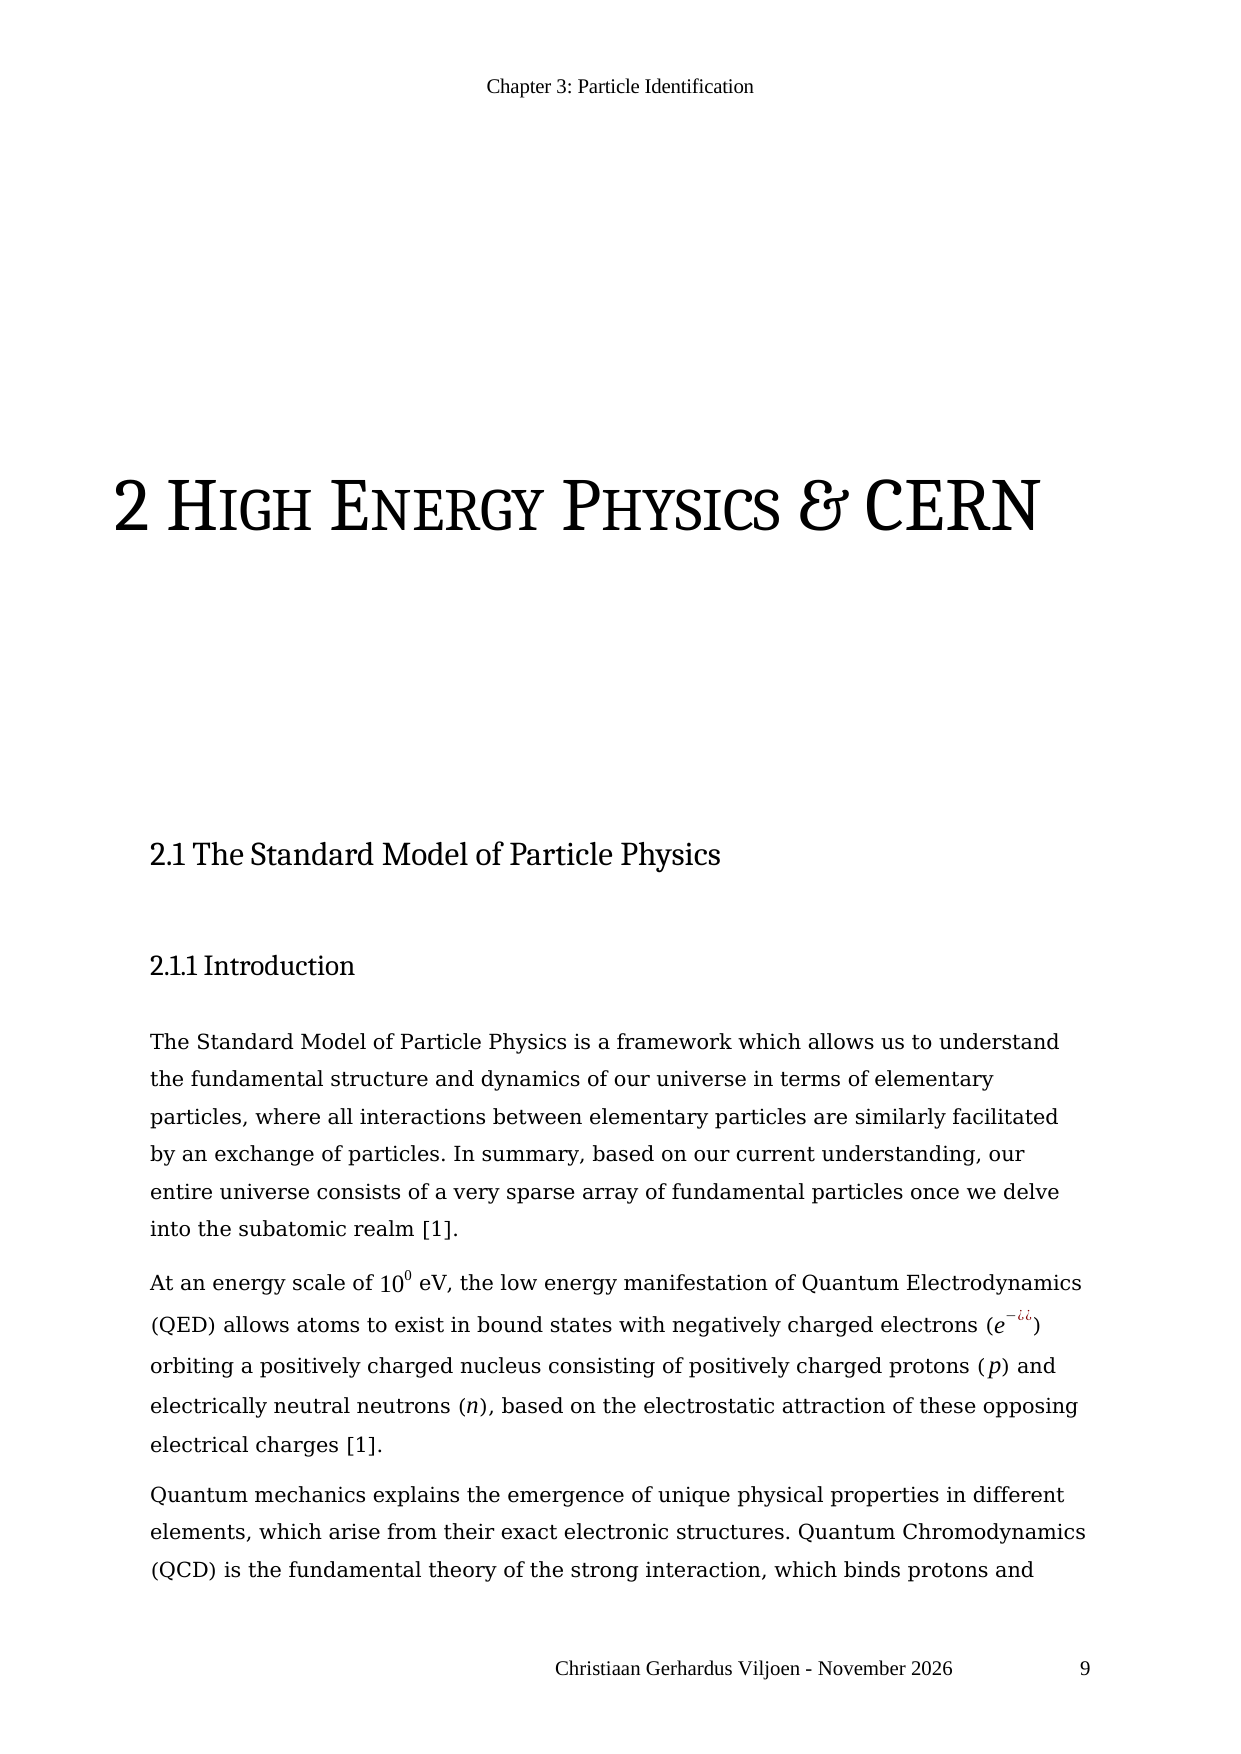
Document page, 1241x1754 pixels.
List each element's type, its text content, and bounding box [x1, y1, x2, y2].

text At an energy scale of eV, the low energy manifestation of Quantum Electrodynamics (QED) allows atoms to exist in bound states with negatively charged electrons () orbiting a positively charged nucleus consisting of positively charged protons () and electrically neutral neutrons (), based on the electrostatic attraction of these opposing electrical charges. [150, 1266, 1090, 1456]
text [150, 1481, 1090, 1581]
subtitle High Energy Physics & CERN [114, 462, 1090, 549]
subtitle The Standard Model of Particle Physics [150, 835, 1090, 873]
subtitle Introduction [150, 949, 1090, 983]
text The Standard Model of Particle Physics is a framework which allows us to understand the fundamental structure and dynamics of our universe in terms of elementary particles, where all interactions between elementary particles are similarly facilitated by an exchange of particles. In summary, based on our current understanding, our entire universe consists of a very sparse array of fundamental particles once we delve into the subatomic realm . [150, 1029, 1090, 1241]
